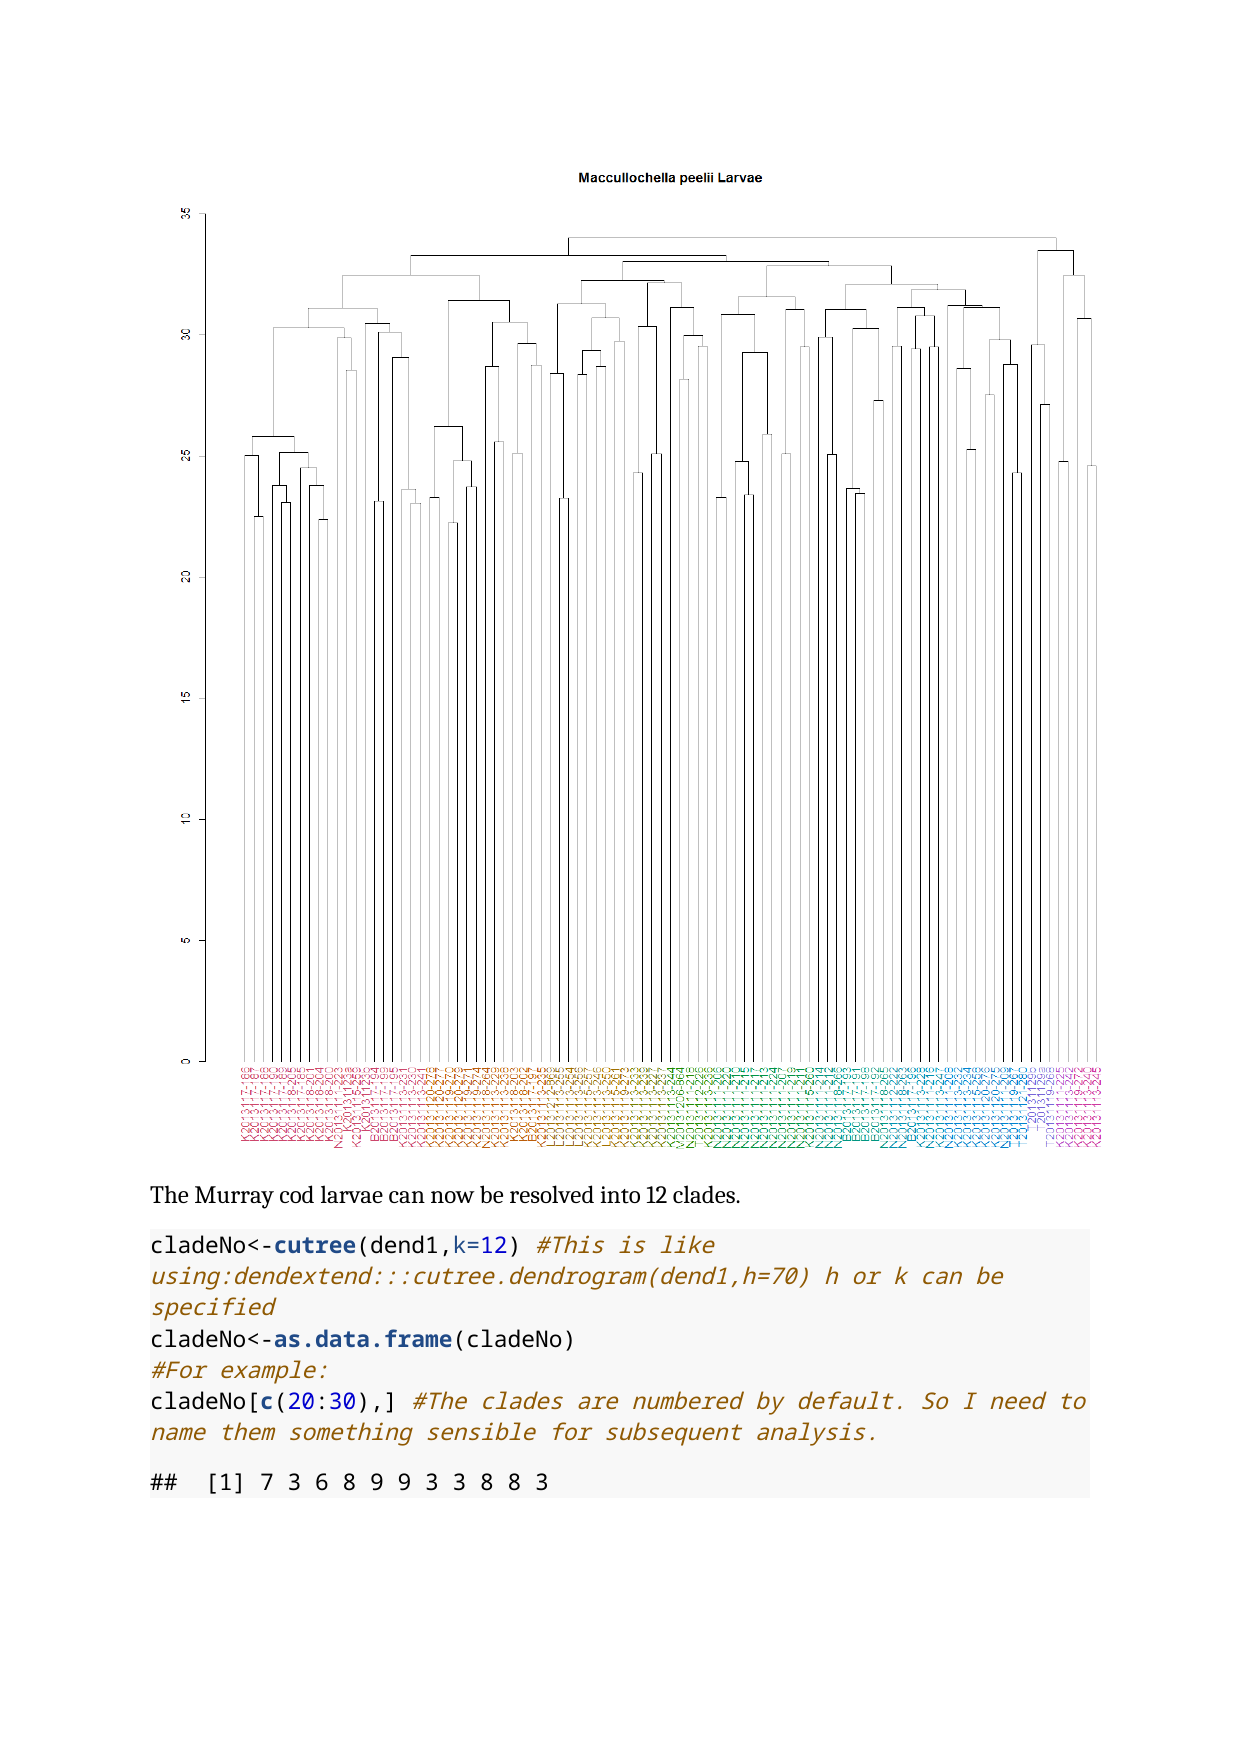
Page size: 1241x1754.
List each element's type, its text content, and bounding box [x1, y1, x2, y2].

text The Murray cod larvae can now be resolved into 12 clades. [150, 1181, 1090, 1210]
text cladeNo<-cutree(dend1,k=12) #This is like using:dendextend:::cutree.dendrogram(dend1,h=70) h or k can be specified cladeNo<-as.data.frame(cladeNo) #For example: cladeNo[c(20:30),] #The clades are numbered by default. So I need to name them something sensible for subsequent analysis. [274, 1229, 1090, 1448]
text ## [1] 7 3 6 8 9 9 3 3 8 8 3 [150, 1466, 1090, 1498]
picture [150, 150, 1163, 1163]
